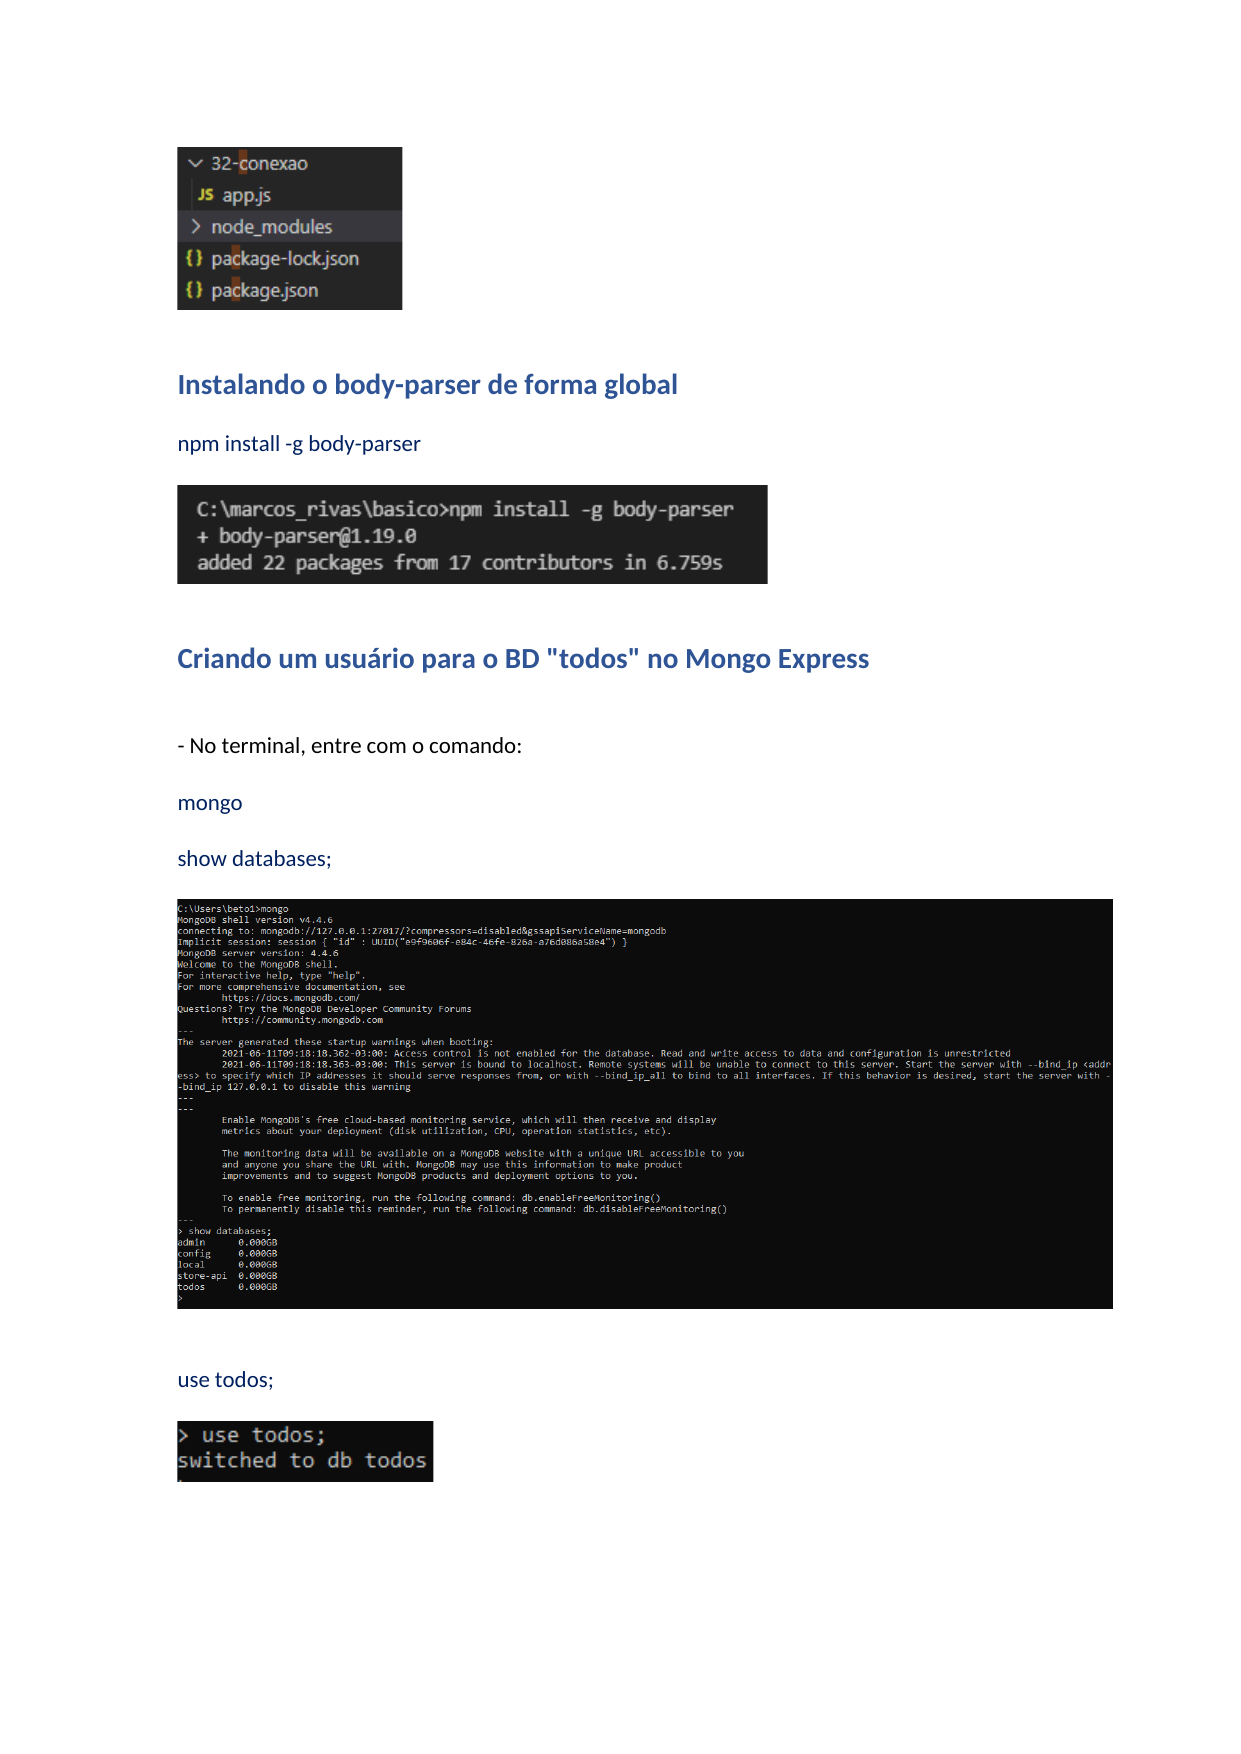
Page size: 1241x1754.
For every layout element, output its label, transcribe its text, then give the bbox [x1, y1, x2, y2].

picture [177, 1421, 434, 1482]
picture [177, 147, 403, 310]
text mongo [177, 788, 1063, 816]
text npm install -g body-parser [177, 429, 1063, 457]
picture [177, 899, 1113, 1309]
text - No terminal, entre com o comando: [177, 732, 1063, 759]
text use todos; [177, 1365, 1063, 1393]
picture [177, 485, 768, 584]
subtitle Instalando o body-parser de forma global [177, 366, 1063, 401]
text show databases; [177, 844, 1063, 872]
subtitle Criando um usuário para o BD "todos" no Mongo Express [177, 640, 1063, 676]
